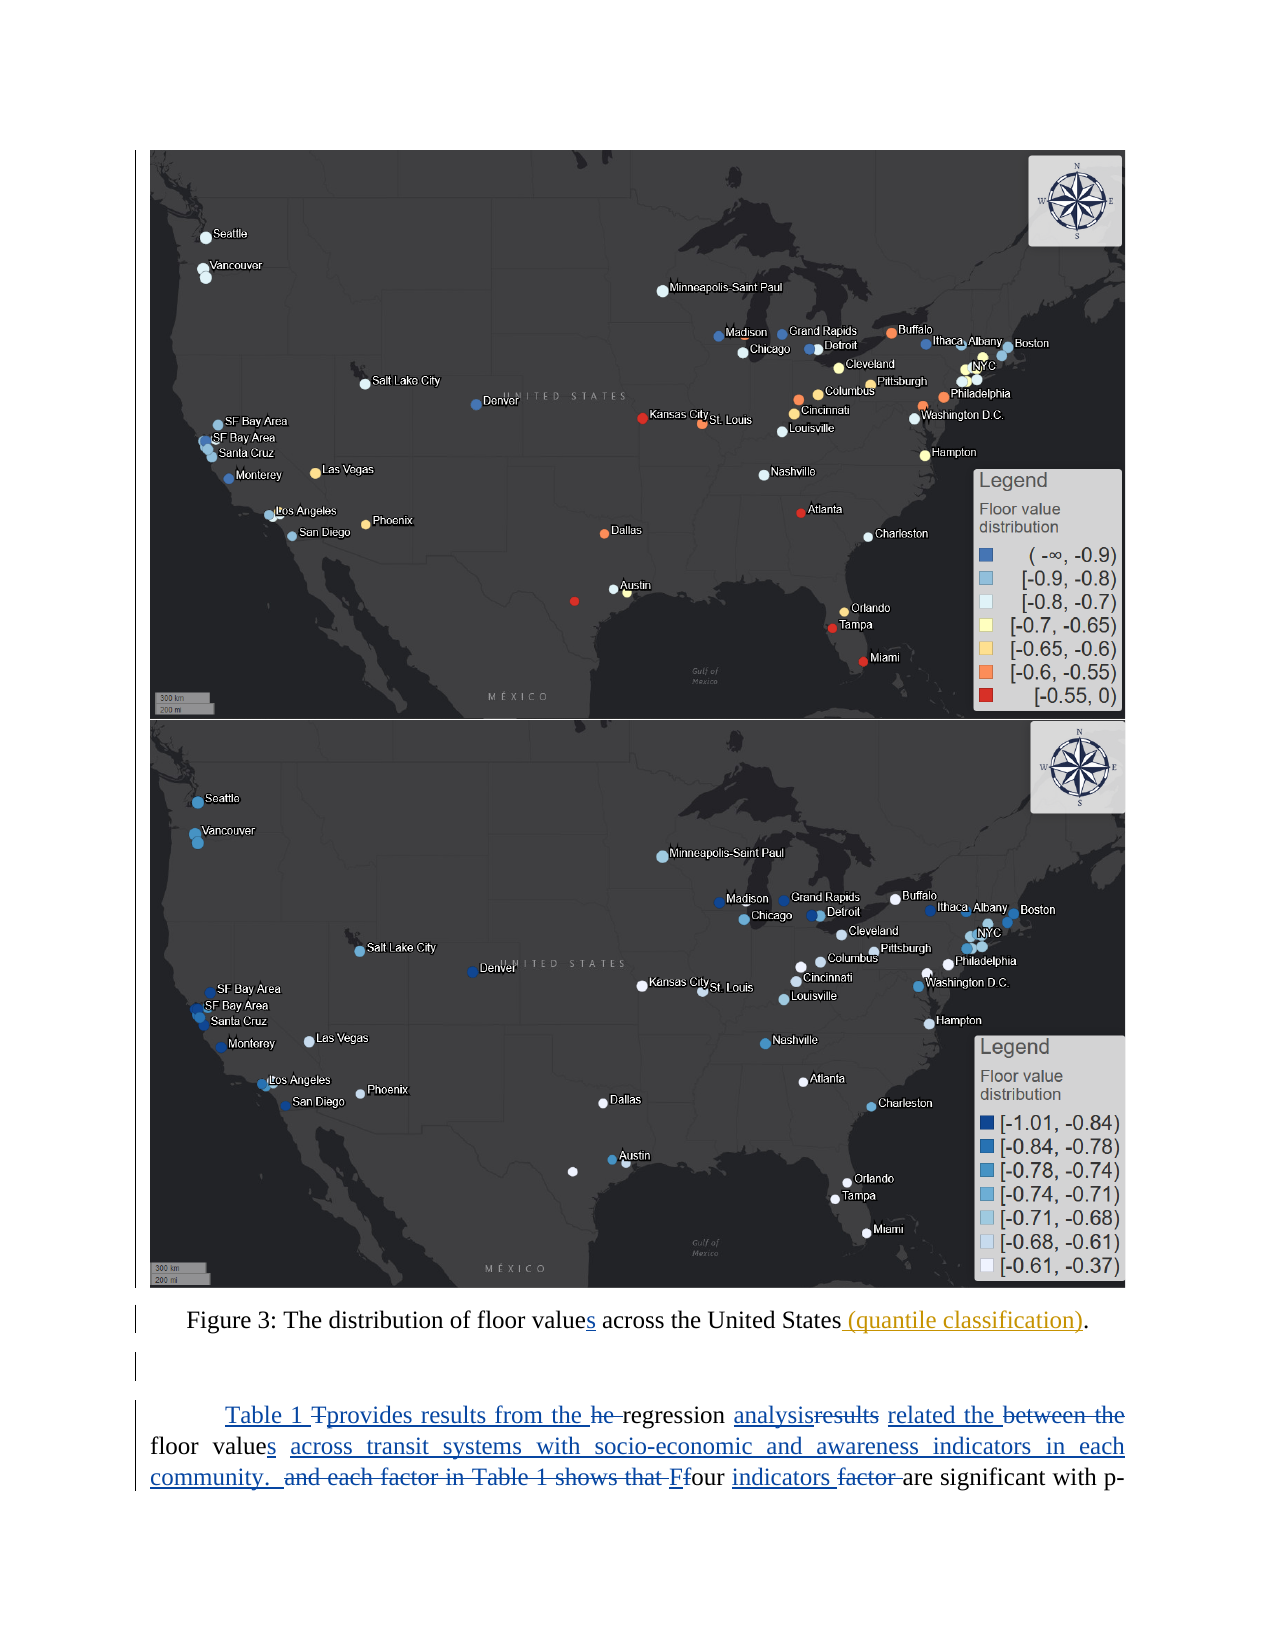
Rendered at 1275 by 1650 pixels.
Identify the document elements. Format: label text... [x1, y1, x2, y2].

picture [150, 150, 1125, 719]
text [150, 1400, 1125, 1491]
picture [150, 720, 1125, 1288]
text Figure 2: The distribution of floor value across the United States. [150, 1305, 1125, 1333]
